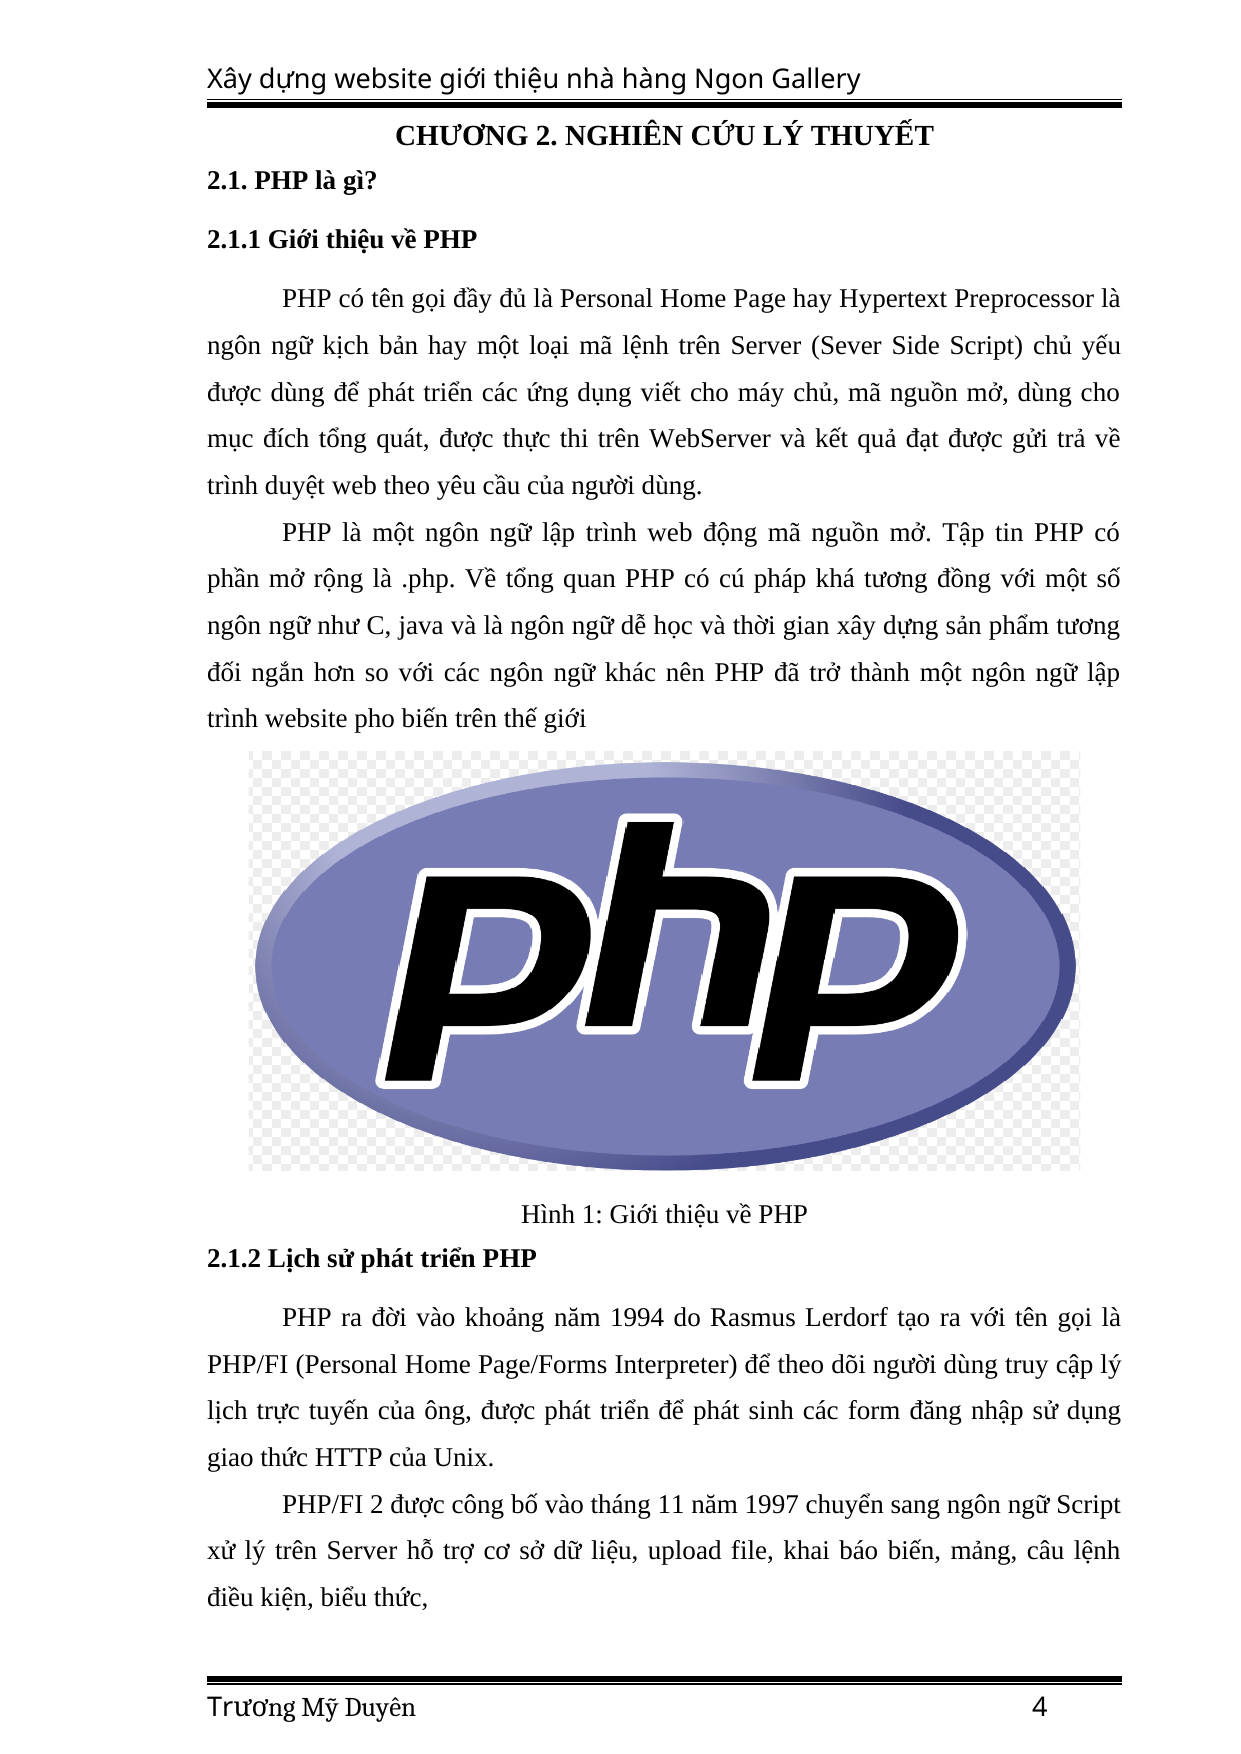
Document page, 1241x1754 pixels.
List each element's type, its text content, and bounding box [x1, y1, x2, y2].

subtitle NGHIÊN CỨU LÝ THUYẾT [207, 118, 1122, 152]
text PHP ra đời vào khoảng năm 1994 do Rasmus Lerdorf tạo ra với tên gọi là PHP/FI (Personal Home Page/Forms Interpreter) để theo dõi người dùng truy cập lý lịch trực tuyến của ông, được phát triển để phát sinh các form đăng nhập sử dụng giao thức HTTP của Unix. [207, 1301, 1122, 1472]
text PHP/FI 2 được công bố vào tháng 11 năm 1997 chuyển sang ngôn ngữ Script xử lý trên Server hỗ trợ cơ sở dữ liệu, upload file, khai báo biến, mảng, câu lệnh điều kiện, biểu thức, [207, 1488, 1122, 1612]
text Hình 1: Giới thiệu về PHP [207, 1198, 1122, 1229]
subtitle Lịch sử phát triển PHP [207, 1242, 1122, 1273]
picture [248, 749, 1081, 1171]
subtitle PHP là gì? [207, 164, 1122, 195]
subtitle Giới thiệu về PHP [207, 223, 1122, 254]
text PHP là một ngôn ngữ lập trình web động mã nguồn mở. Tập tin PHP có phần mở rộng là .php. Về tổng quan PHP có cú pháp khá tương đồng với một số ngôn ngữ như C, java và là ngôn ngữ dễ học và thời gian xây dựng sản phẩm tương đối ngắn hơn so với các ngôn ngữ khác nên PHP đã trở thành một ngôn ngữ lập trình website pho biến trên thế giới [207, 516, 1122, 734]
text PHP có tên gọi đầy đủ là Personal Home Page hay Hypertext Preprocessor là ngôn ngữ kịch bản hay một loại mã lệnh trên Server (Sever Side Script) chủ yếu được dùng để phát triển các ứng dụng viết cho máy chủ, mã nguồn mở, dùng cho mục đích tổng quát, được thực thi trên WebServer và kết quả đạt được gửi trả về trình duyệt web theo yêu cầu của người dùng. [207, 282, 1122, 500]
